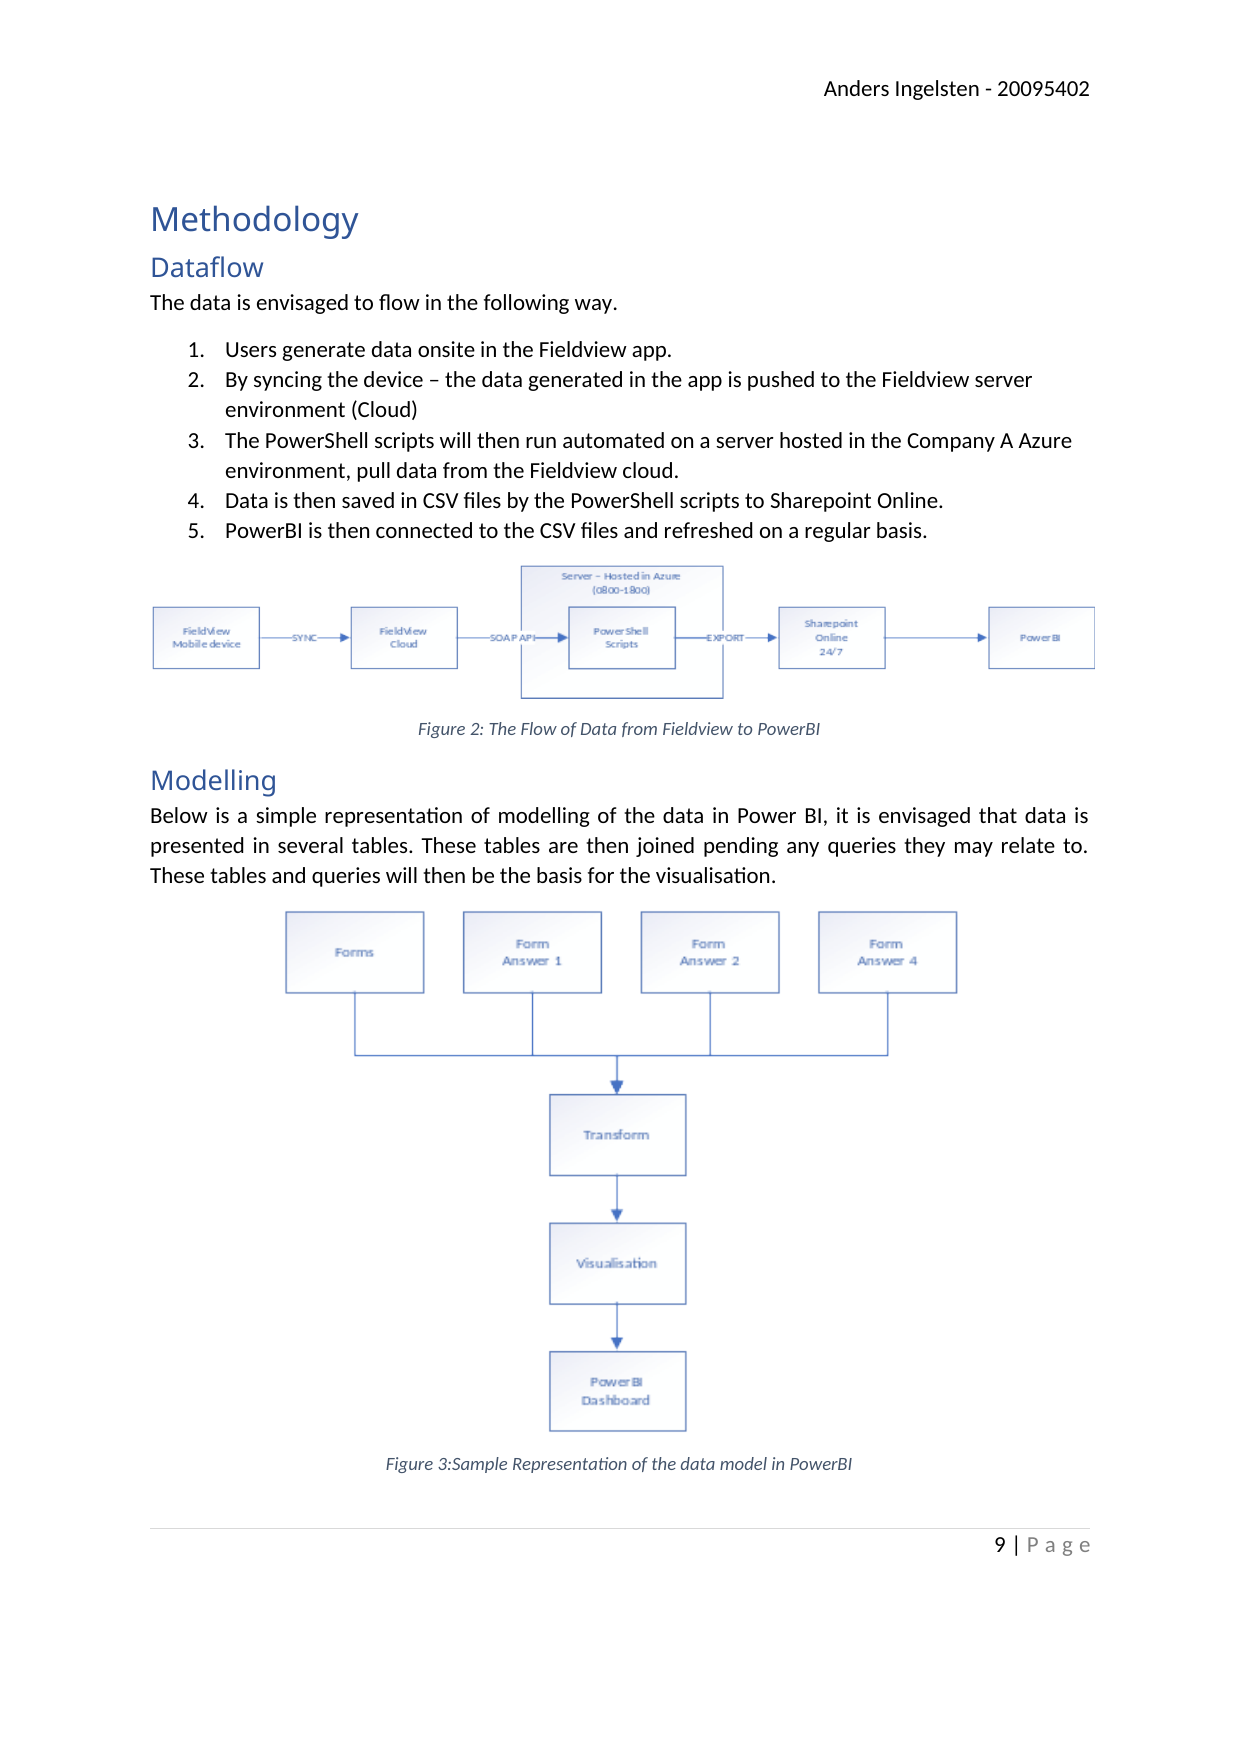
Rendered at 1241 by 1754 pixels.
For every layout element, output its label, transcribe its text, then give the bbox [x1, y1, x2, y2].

list Users generate data onsite in the Fieldview app. [187, 335, 1090, 363]
list By syncing the device – the data generated in the app is pushed to the Fieldview server environment (Cloud) [187, 365, 1090, 424]
subtitle Methodology [150, 195, 1090, 241]
text The data is envisaged to flow in the following way. [150, 288, 1090, 316]
list The PowerShell scripts will then run automated on a server hosted in the Company A Azure environment, pull data from the Fieldview cloud. [187, 426, 1090, 484]
list PowerBI is then connected to the CSV files and refreshed on a regular basis. [187, 516, 1090, 544]
list Data is then saved in CSV files by the PowerShell scripts to Sharepoint Online. [187, 486, 1090, 514]
subtitle Modelling [150, 761, 1090, 798]
subtitle Dataflow [150, 248, 1090, 285]
text Below is a simple representation of modelling of the data in Power BI, it is envisaged that data is presented in several tables. These tables are then joined pending any queries they may relate to. These tables and queries will then be the basis for the visualisation. [150, 801, 1090, 889]
